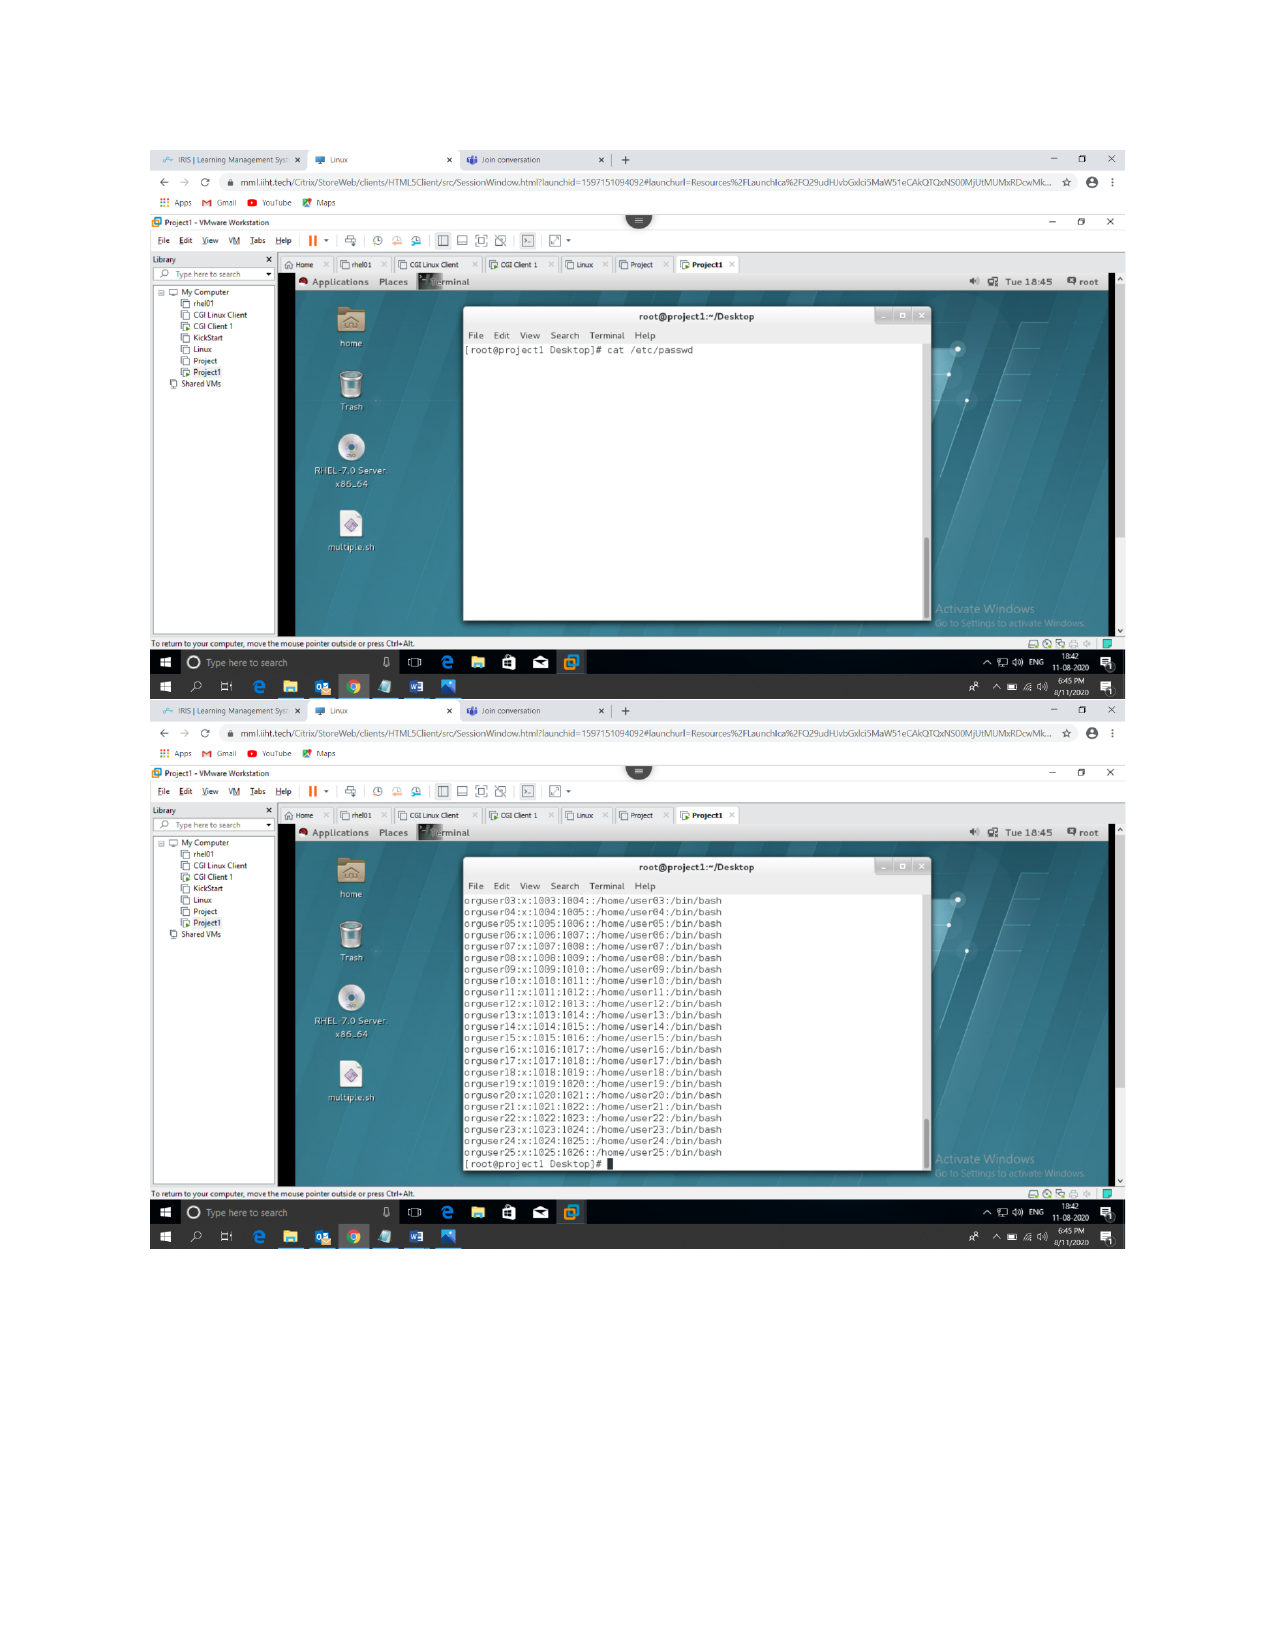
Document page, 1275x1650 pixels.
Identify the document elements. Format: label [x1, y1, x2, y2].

picture [150, 700, 1125, 1249]
picture [150, 150, 1125, 699]
